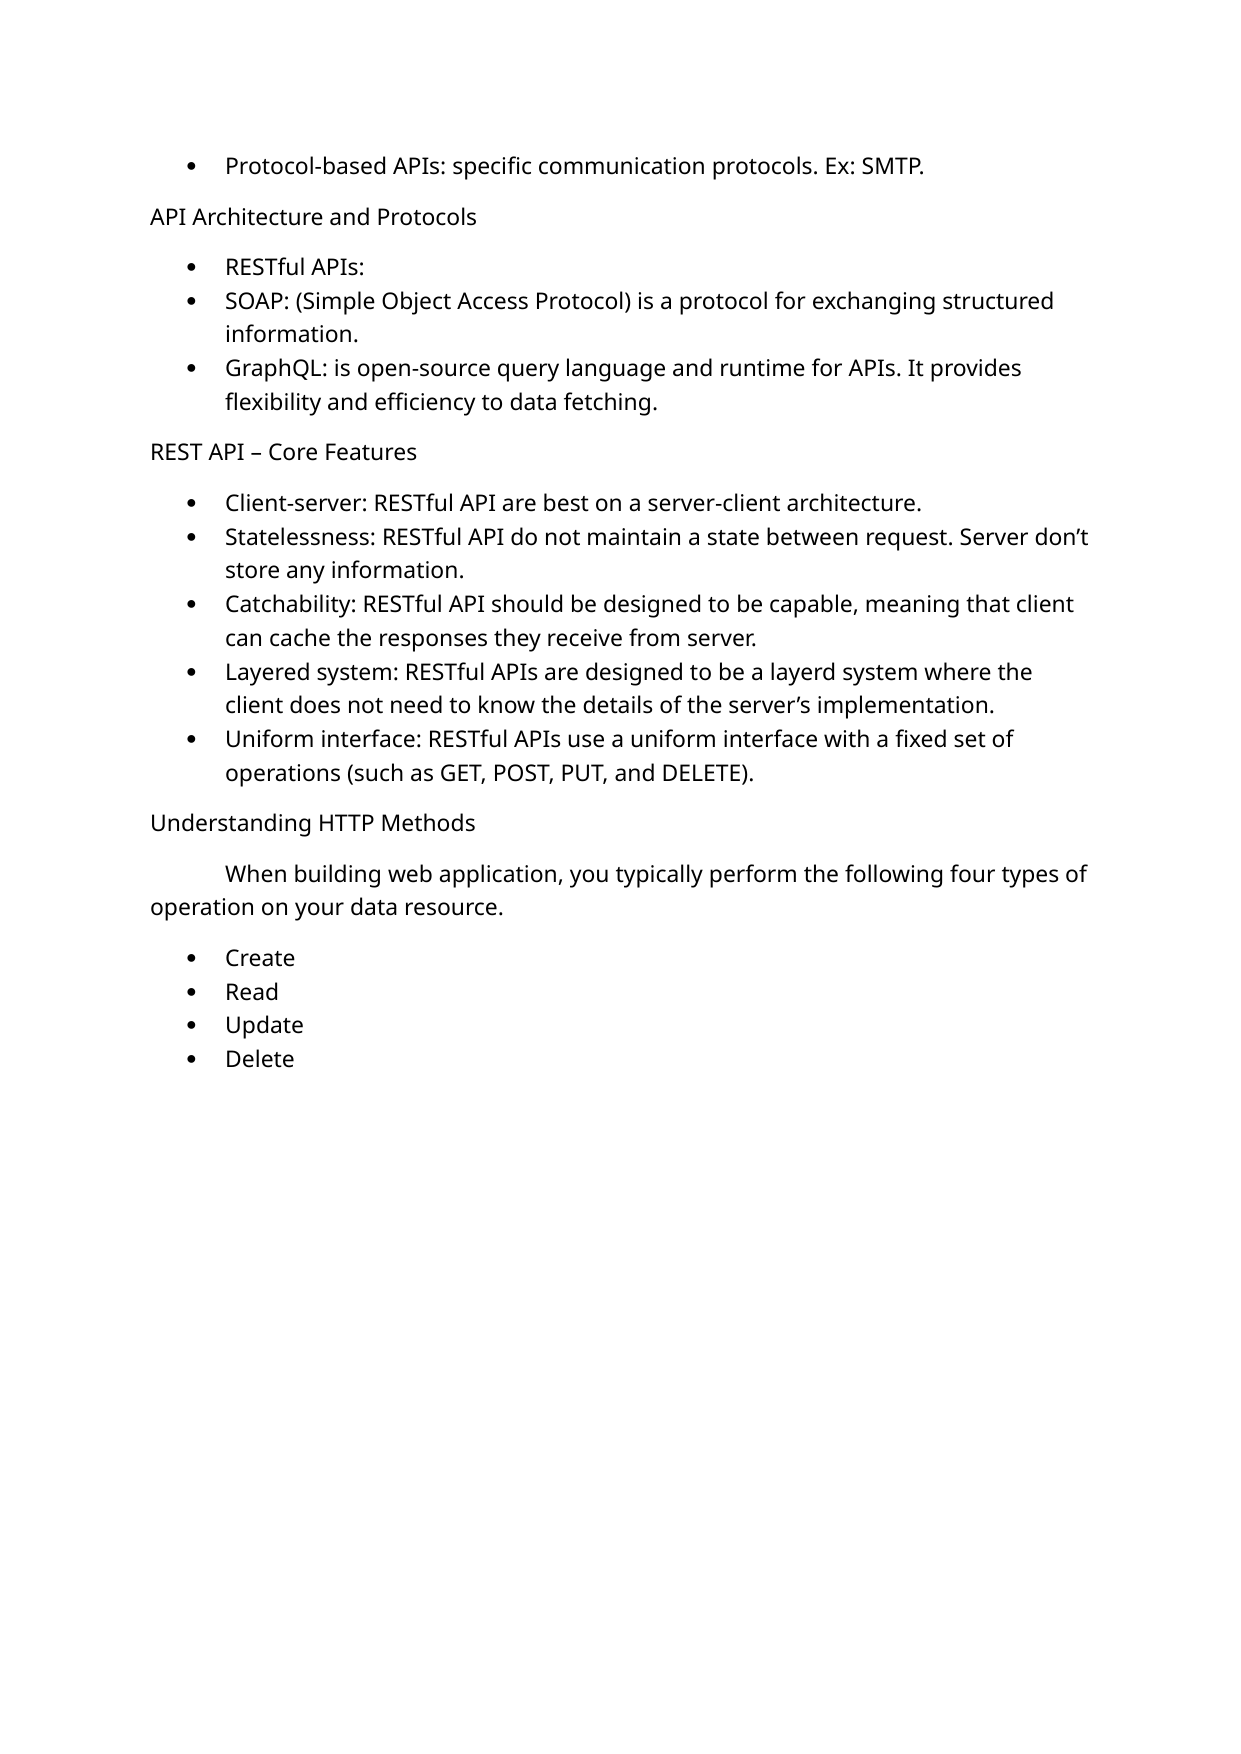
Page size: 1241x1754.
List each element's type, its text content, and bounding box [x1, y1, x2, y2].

list Update [187, 1009, 1090, 1040]
list Uniform interface: RESTful APIs use a uniform interface with a fixed set of operations (such as GET, POST, PUT, and DELETE). [187, 723, 1090, 788]
list Layered system: RESTful APIs are designed to be a layerd system where the client does not need to know the details of the server’s implementation. [187, 655, 1090, 720]
list Delete [187, 1043, 1090, 1074]
list SOAP: (Simple Object Access Protocol) is a protocol for exchanging structured information. [187, 284, 1090, 349]
list Client-server: RESTful API are best on a server-client architecture. [187, 487, 1090, 518]
list Read [187, 975, 1090, 1007]
text When building web application, you typically perform the following four types of operation on your data resource. [150, 857, 1090, 922]
list GraphQL: is open-source query language and runtime for APIs. It provides flexibility and efficiency to data fetching. [187, 352, 1090, 417]
text Understanding HTTP Methods [150, 807, 1090, 838]
list RESTful APIs: [187, 251, 1090, 282]
list Statelessness: RESTful API do not maintain a state between request. Server don’t store any information. [187, 520, 1090, 585]
list Protocol-based APIs: specific communication protocols. Ex: SMTP. [187, 150, 1090, 181]
list Create [187, 942, 1090, 973]
list Catchability: RESTful API should be designed to be capable, meaning that client can cache the responses they receive from server. [187, 588, 1090, 653]
text REST API – Core Features [150, 436, 1090, 467]
text API Architecture and Protocols [150, 200, 1090, 232]
